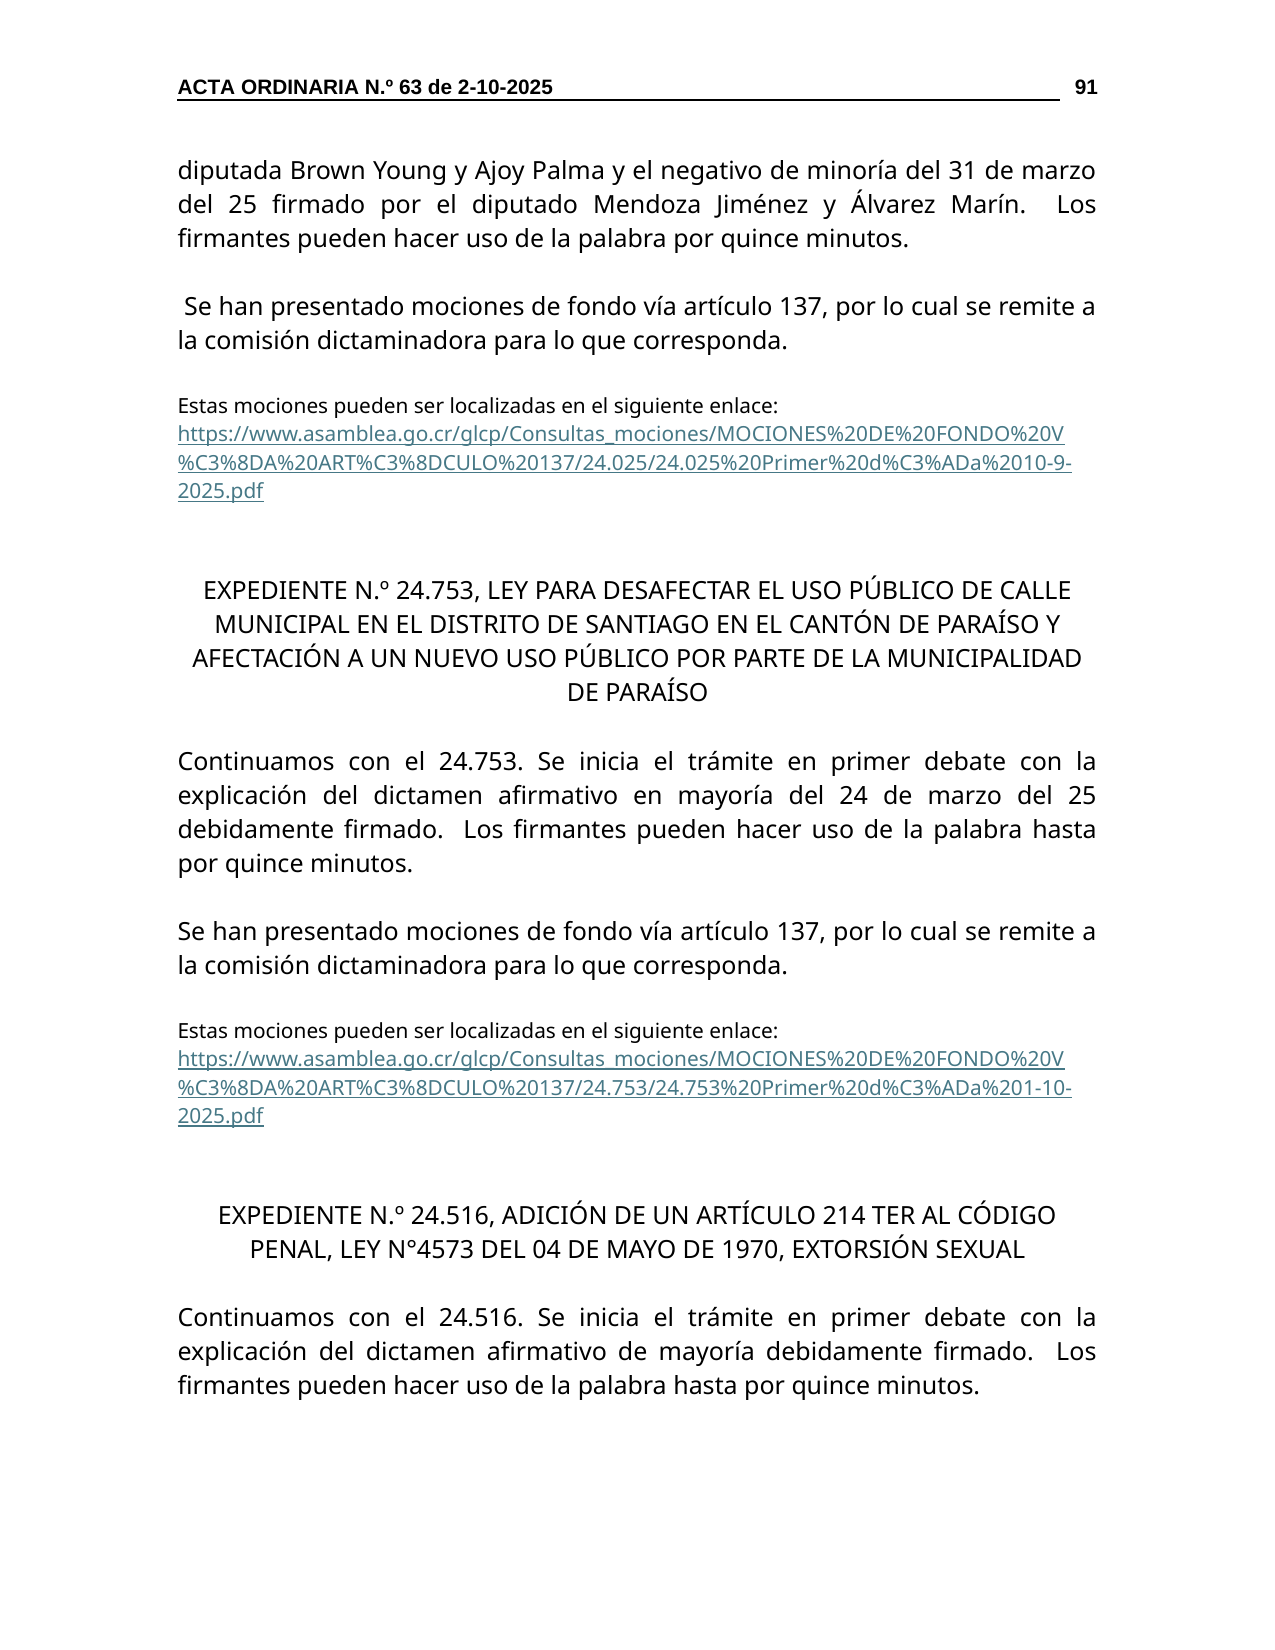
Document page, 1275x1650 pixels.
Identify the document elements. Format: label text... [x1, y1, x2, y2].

text https://www.asamblea.go.cr/glcp/Consultas_mociones/MOCIONES%20DE%20FONDO%20V%C3%8DA%20ART%C3%8DCULO%20137/24.025/24.025%20Primer%20d%C3%ADa%2010-9-2025.pdf [177, 419, 1098, 505]
text Estas mociones pueden ser localizadas en el siguiente enlace: [177, 391, 1098, 419]
text Se han presentado mociones de fondo vía artículo 137, por lo cual se remite a la comisión dictaminadora para lo que corresponda. [177, 913, 1098, 982]
text Continuamos con el 24.516. Se inicia el trámite en primer debate con la explicación del dictamen afirmativo de mayoría debidamente firmado. Los firmantes pueden hacer uso de la palabra hasta por quince minutos. [177, 1300, 1098, 1402]
text https://www.asamblea.go.cr/glcp/Consultas_mociones/MOCIONES%20DE%20FONDO%20V%C3%8DA%20ART%C3%8DCULO%20137/24.753/24.753%20Primer%20d%C3%ADa%201-10-2025.pdf [177, 1044, 1098, 1129]
text Se han presentado mociones de fondo vía artículo 137, por lo cual se remite a la comisión dictaminadora para lo que corresponda. [177, 289, 1098, 357]
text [177, 153, 1098, 255]
text EXPEDIENTE N.º 24.753, LEY PARA DESAFECTAR EL USO PÚBLICO DE CALLE MUNICIPAL EN EL DISTRITO DE SANTIAGO EN EL CANTÓN DE PARAÍSO Y AFECTACIÓN A UN NUEVO USO PÚBLICO POR PARTE DE LA MUNICIPALIDAD DE PARAÍSO [177, 573, 1098, 709]
text Estas mociones pueden ser localizadas en el siguiente enlace: [177, 1016, 1098, 1044]
text Continuamos con el 24.753. Se inicia el trámite en primer debate con la explicación del dictamen afirmativo en mayoría del 24 de marzo del 25 debidamente firmado. Los firmantes pueden hacer uso de la palabra hasta por quince minutos. [177, 743, 1098, 879]
text EXPEDIENTE N.º 24.516, ADICIÓN DE UN ARTÍCULO 214 TER AL CÓDIGO PENAL, LEY N°4573 DEL 04 DE MAYO DE 1970, EXTORSIÓN SEXUAL [177, 1198, 1098, 1266]
